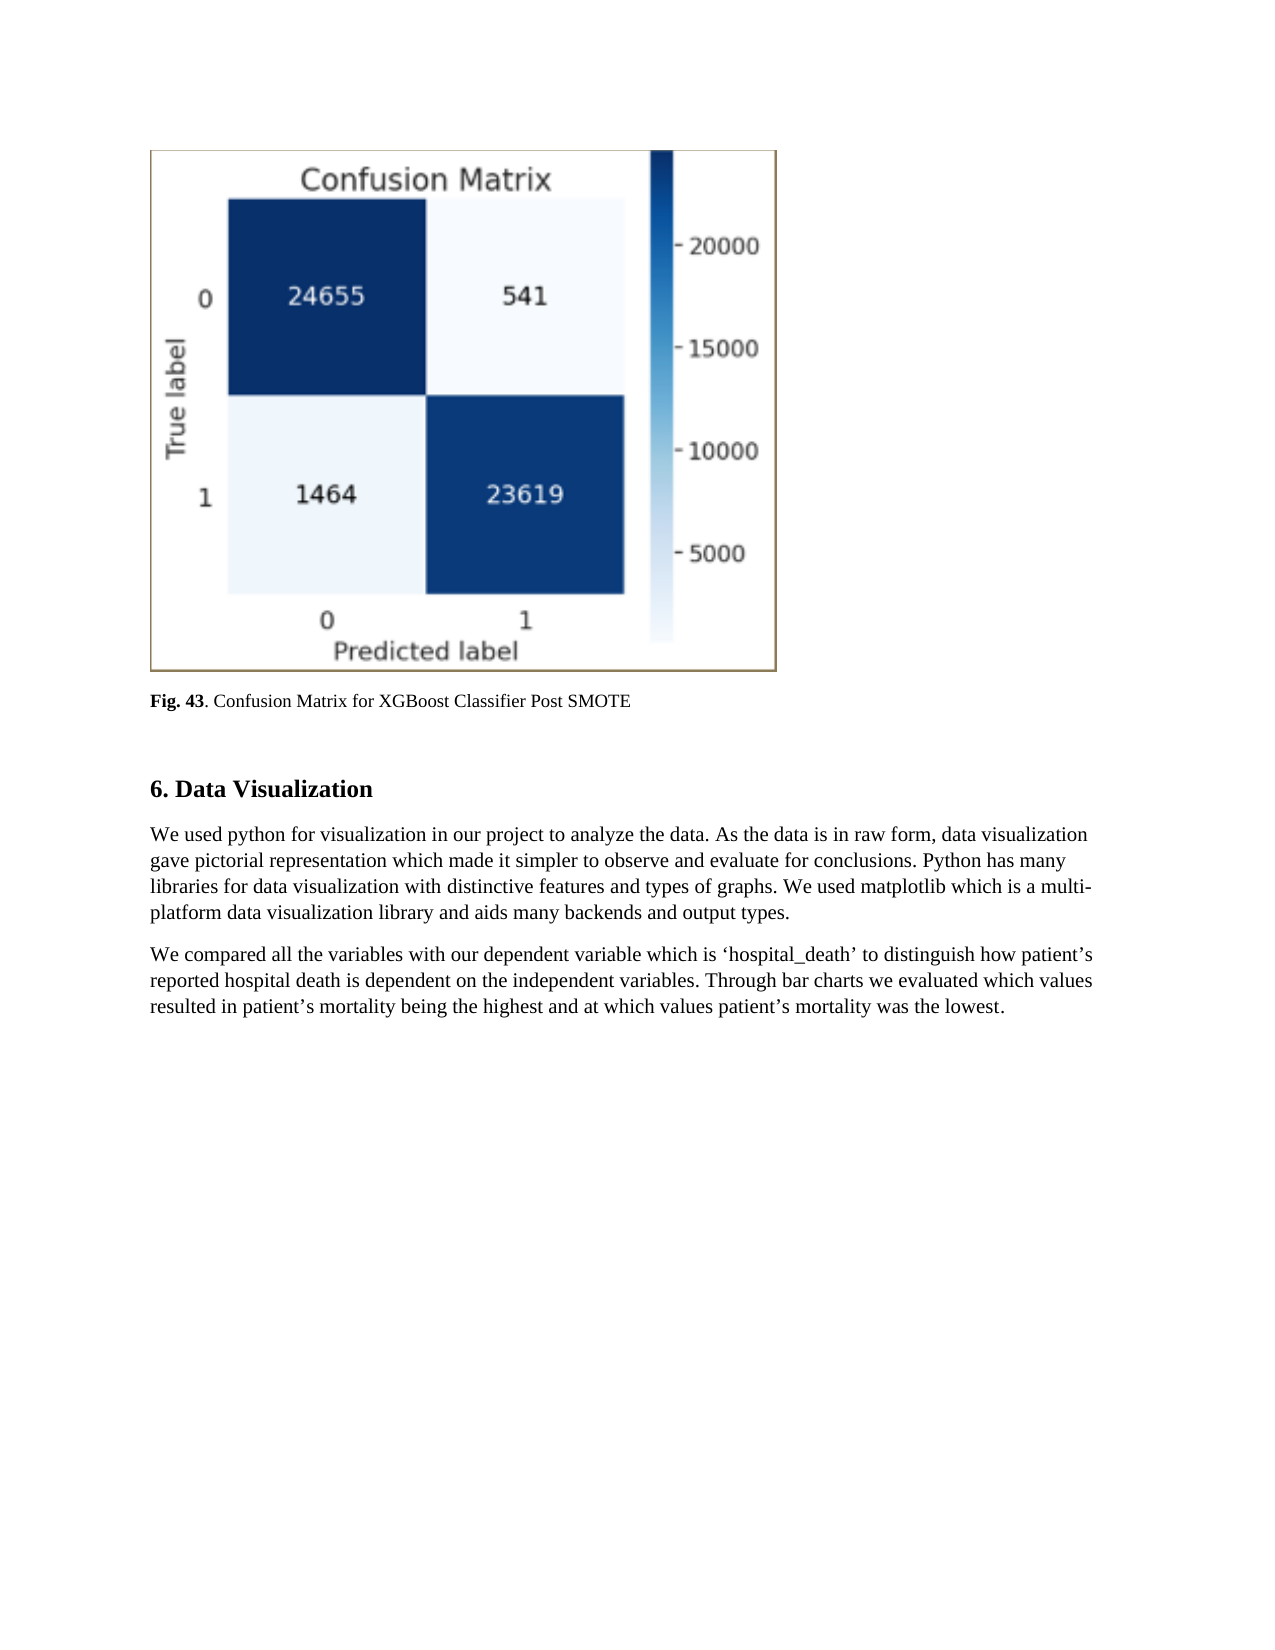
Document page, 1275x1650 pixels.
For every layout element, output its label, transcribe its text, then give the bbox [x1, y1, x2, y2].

text 6. Data Visualization [150, 774, 1125, 803]
text We used python for visualization in our project to analyze the data. As the data is in raw form, data visualization gave pictorial representation which made it simpler to observe and evaluate for conclusions. Python has many libraries for data visualization with distinctive features and types of graphs. We used matplotlib which is a multi-platform data visualization library and aids many backends and output types. [150, 822, 1125, 924]
picture [150, 150, 777, 672]
text We compared all the variables with our dependent variable which is ‘hospital_death’ to distinguish how patient’s reported hospital death is dependent on the independent variables. Through bar charts we evaluated which values resulted in patient’s mortality being the highest and at which values patient’s mortality was the lowest. [150, 942, 1125, 1018]
text Fig. 43. Confusion Matrix for XGBoost Classifier Post SMOTE [150, 690, 1125, 712]
